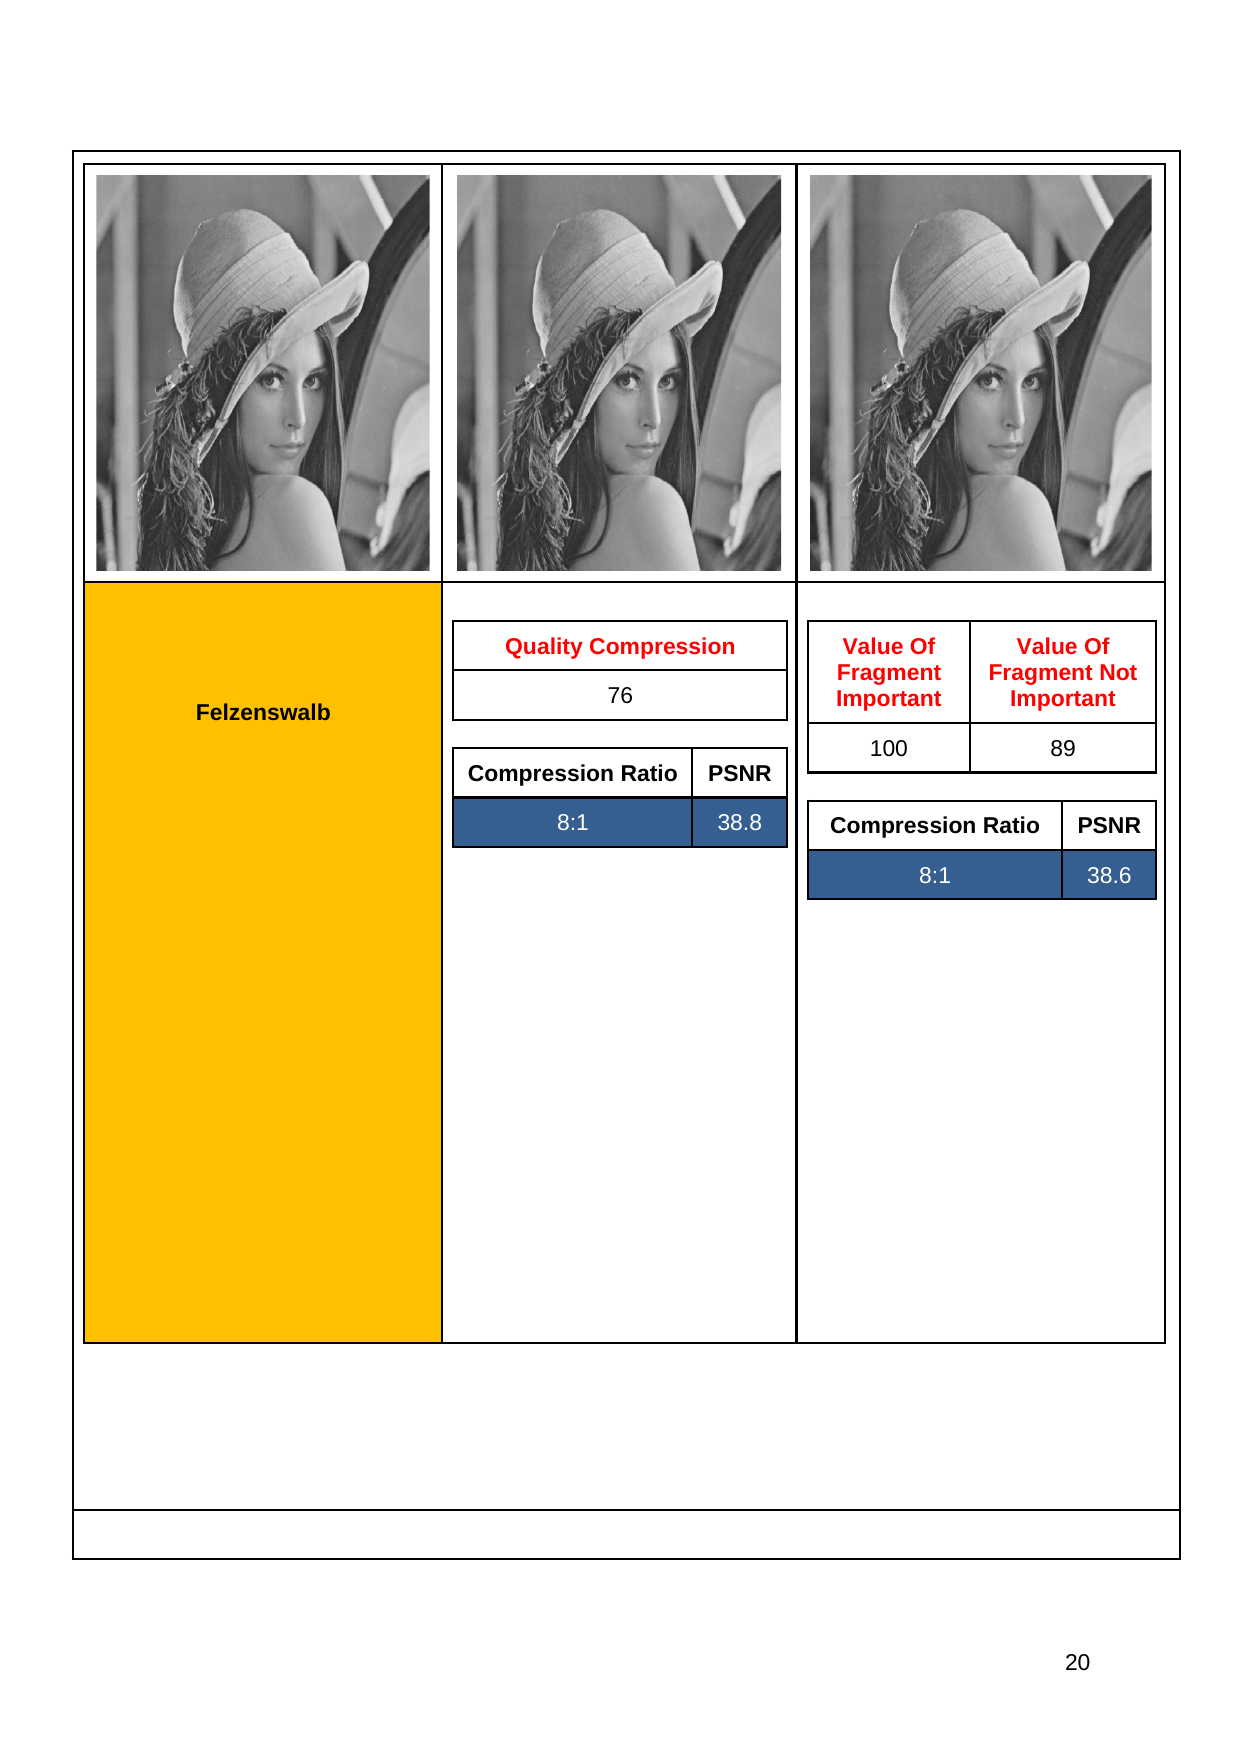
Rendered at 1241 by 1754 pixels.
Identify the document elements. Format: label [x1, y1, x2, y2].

table_cell [74, 152, 1179, 1509]
picture [96, 175, 430, 571]
table_cell [74, 1511, 1179, 1558]
picture [810, 175, 1152, 571]
picture [457, 175, 782, 571]
